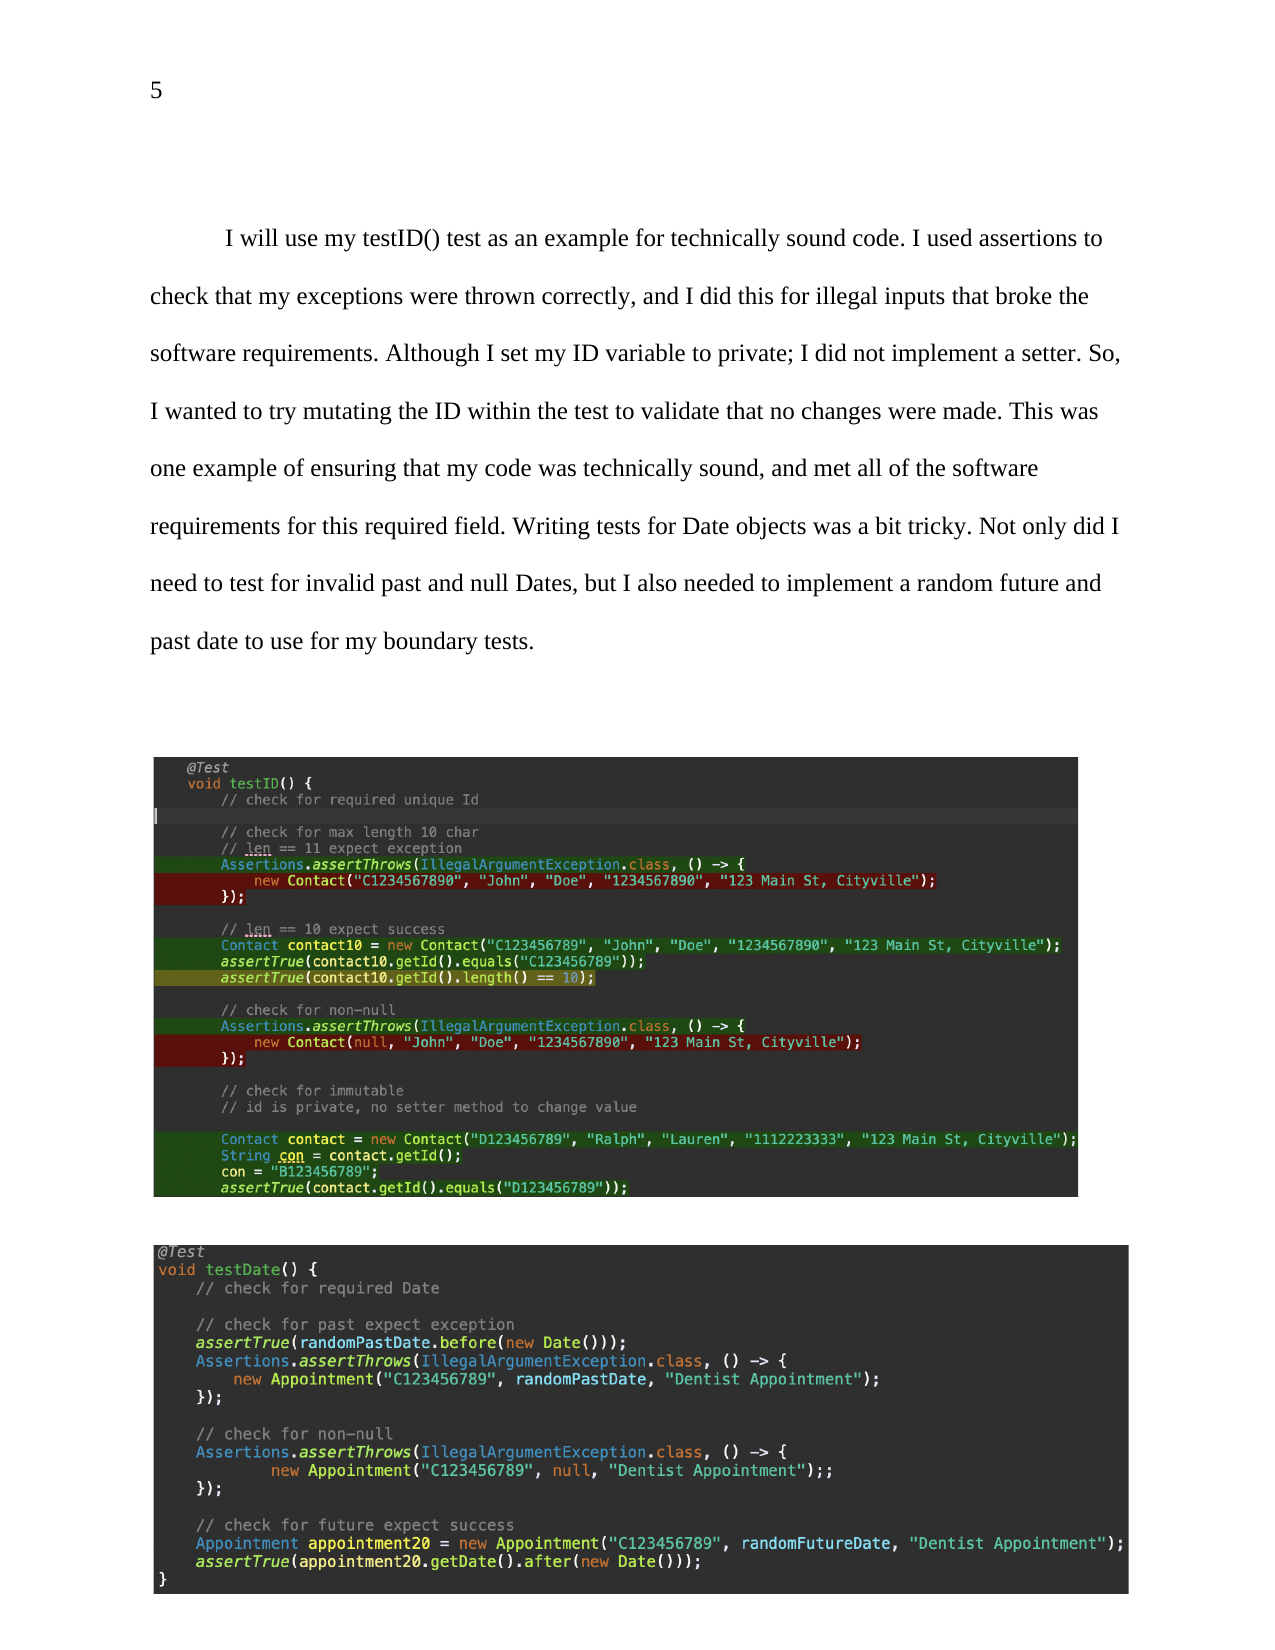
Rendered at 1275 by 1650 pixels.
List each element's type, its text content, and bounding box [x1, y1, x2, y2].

text I will use my testID() test as an example for technically sound code. I used assertions to check that my exceptions were thrown correctly, and I did this for illegal inputs that broke the software requirements. Although I set my ID variable to private; I did not implement a setter. So, I wanted to try mutating the ID within the test to validate that no changes were made. This was one example of ensuring that my code was technically sound, and met all of the software requirements for this required field. Writing tests for Date objects was a bit tricky. Not only did I need to test for invalid past and null Dates, but I also needed to implement a random future and past date to use for my boundary tests. [150, 223, 1125, 712]
picture [153, 757, 1079, 1197]
picture [153, 1245, 1129, 1594]
